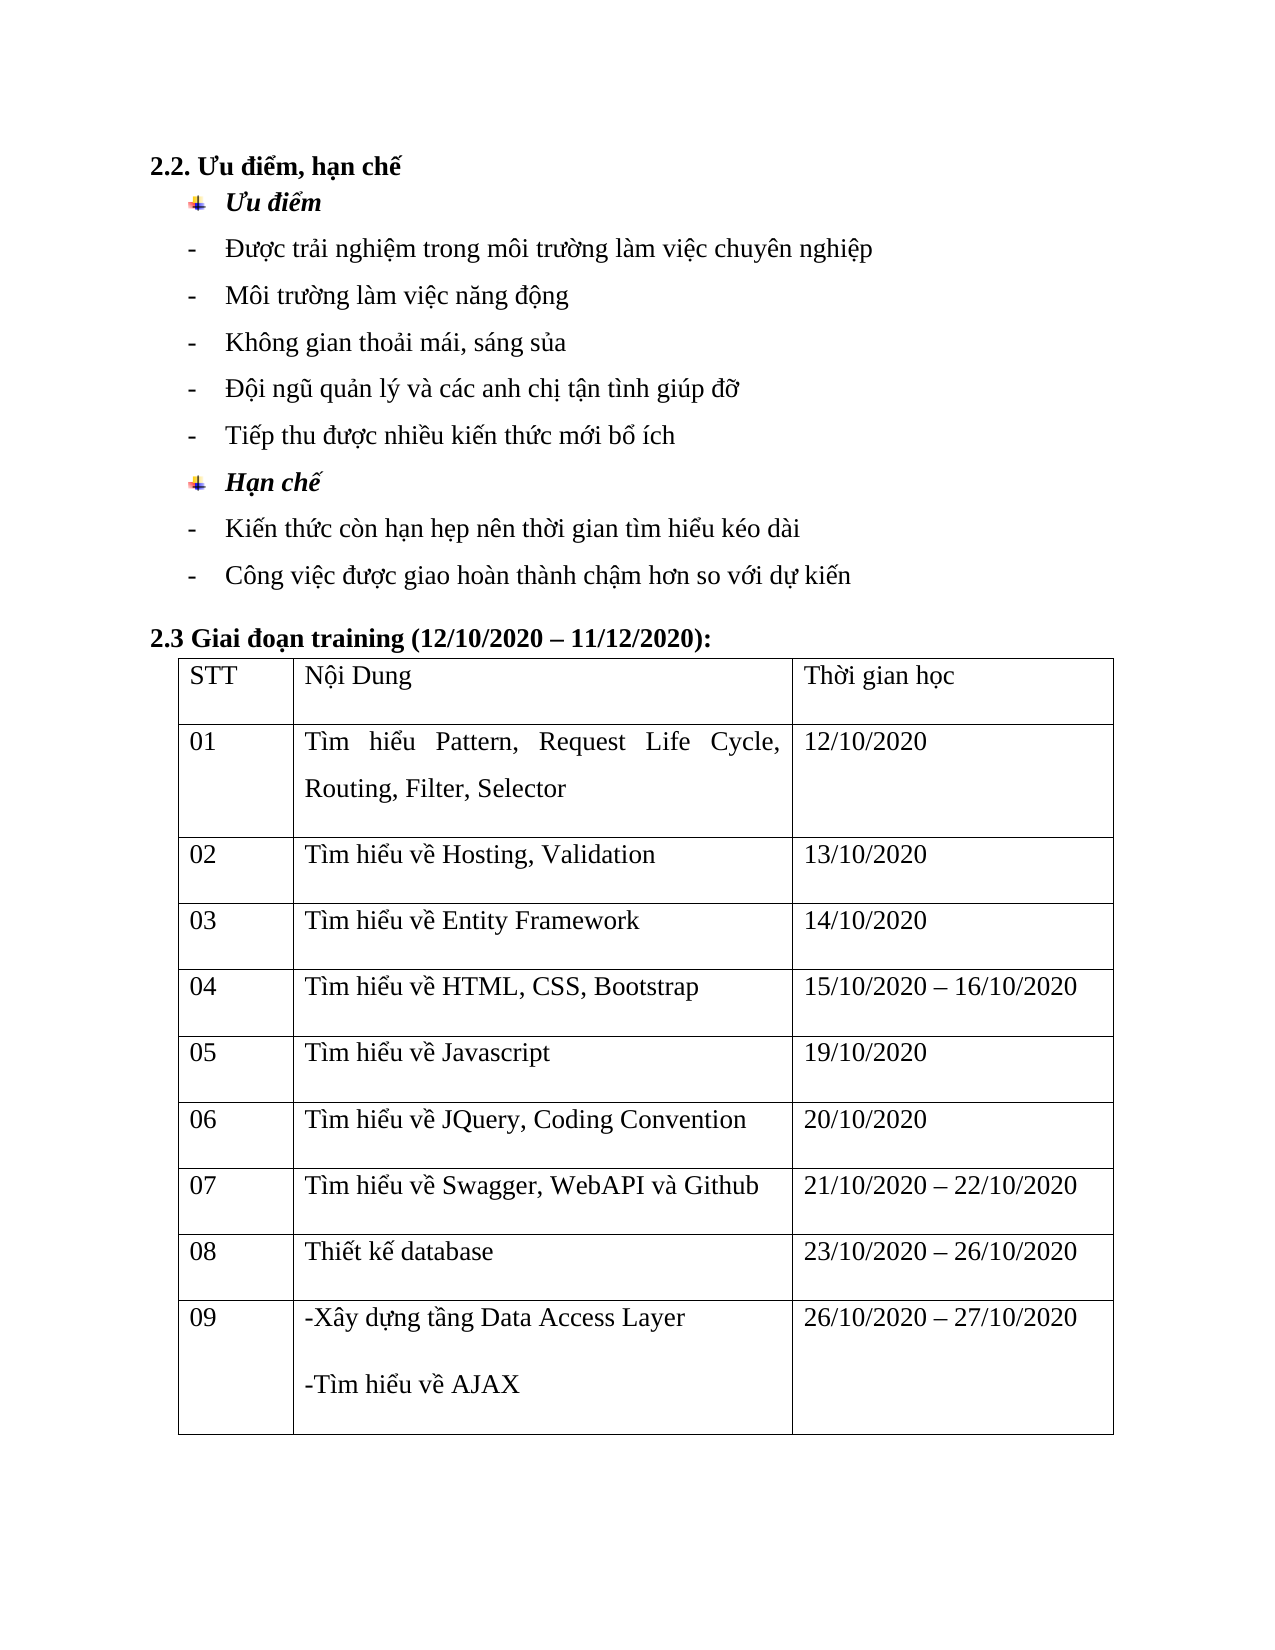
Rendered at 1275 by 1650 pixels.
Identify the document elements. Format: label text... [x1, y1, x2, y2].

list Không gian thoải mái, sáng sủa [187, 326, 1125, 357]
table_cell 14/10/2020 [793, 904, 1113, 969]
table_cell 06 [179, 1103, 293, 1168]
subtitle 2.2. Ưu điểm, hạn chế [150, 150, 1125, 181]
table_cell 08 [179, 1235, 293, 1300]
list Ưu điểm [187, 186, 1125, 217]
picture [188, 474, 206, 491]
table_cell 04 [179, 970, 293, 1036]
subtitle 2.3 Giai đoạn training (12/10/2020 – 11/12/2020): [150, 622, 1125, 653]
table_header Nội Dung [294, 659, 792, 724]
table_cell Tìm hiểu về Swagger, WebAPI và Github [294, 1169, 792, 1234]
table_cell 09 [179, 1301, 293, 1434]
list Đội ngũ quản lý và các anh chị tận tình giúp đỡ [187, 372, 1125, 403]
list Kiến thức còn hạn hẹp nên thời gian tìm hiểu kéo dài [187, 512, 1125, 543]
table_cell 12/10/2020 [793, 725, 1113, 837]
picture [188, 194, 206, 211]
table_cell 21/10/2020 – 22/10/2020 [793, 1169, 1113, 1234]
table_cell 19/10/2020 [793, 1037, 1113, 1102]
table_cell Tìm hiểu về HTML, CSS, Bootstrap [294, 970, 792, 1036]
table_header Thời gian học [793, 659, 1113, 724]
list Công việc được giao hoàn thành chậm hơn so với dự kiến [187, 559, 1125, 590]
table_cell 20/10/2020 [793, 1103, 1113, 1168]
table_cell 03 [179, 904, 293, 969]
list Tiếp thu được nhiều kiến thức mới bổ ích [187, 419, 1125, 450]
list Môi trường làm việc năng động [187, 279, 1125, 310]
table_cell 02 [179, 838, 293, 903]
table_cell 05 [179, 1037, 293, 1102]
table_cell Thiết kế database [294, 1235, 792, 1300]
table_cell 13/10/2020 [793, 838, 1113, 903]
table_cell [294, 1301, 792, 1434]
list Hạn chế [187, 466, 1125, 497]
table_cell Tìm hiểu về Hosting, Validation [294, 838, 792, 903]
table_cell Tìm hiểu về Javascript [294, 1037, 792, 1102]
table_cell 23/10/2020 – 26/10/2020 [793, 1235, 1113, 1300]
table_cell 01 [179, 725, 293, 837]
table_cell 15/10/2020 – 16/10/2020 [793, 970, 1113, 1036]
list Được trải nghiệm trong môi trường làm việc chuyên nghiệp [187, 232, 1125, 263]
table_header STT [179, 659, 293, 724]
table_cell Tìm hiểu Pattern, Request Life Cycle, Routing, Filter, Selector [294, 725, 792, 837]
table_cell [793, 1301, 1113, 1434]
table_cell 07 [179, 1169, 293, 1234]
table_cell Tìm hiểu về JQuery, Coding Convention [294, 1103, 792, 1168]
table_cell Tìm hiểu về Entity Framework [294, 904, 792, 969]
